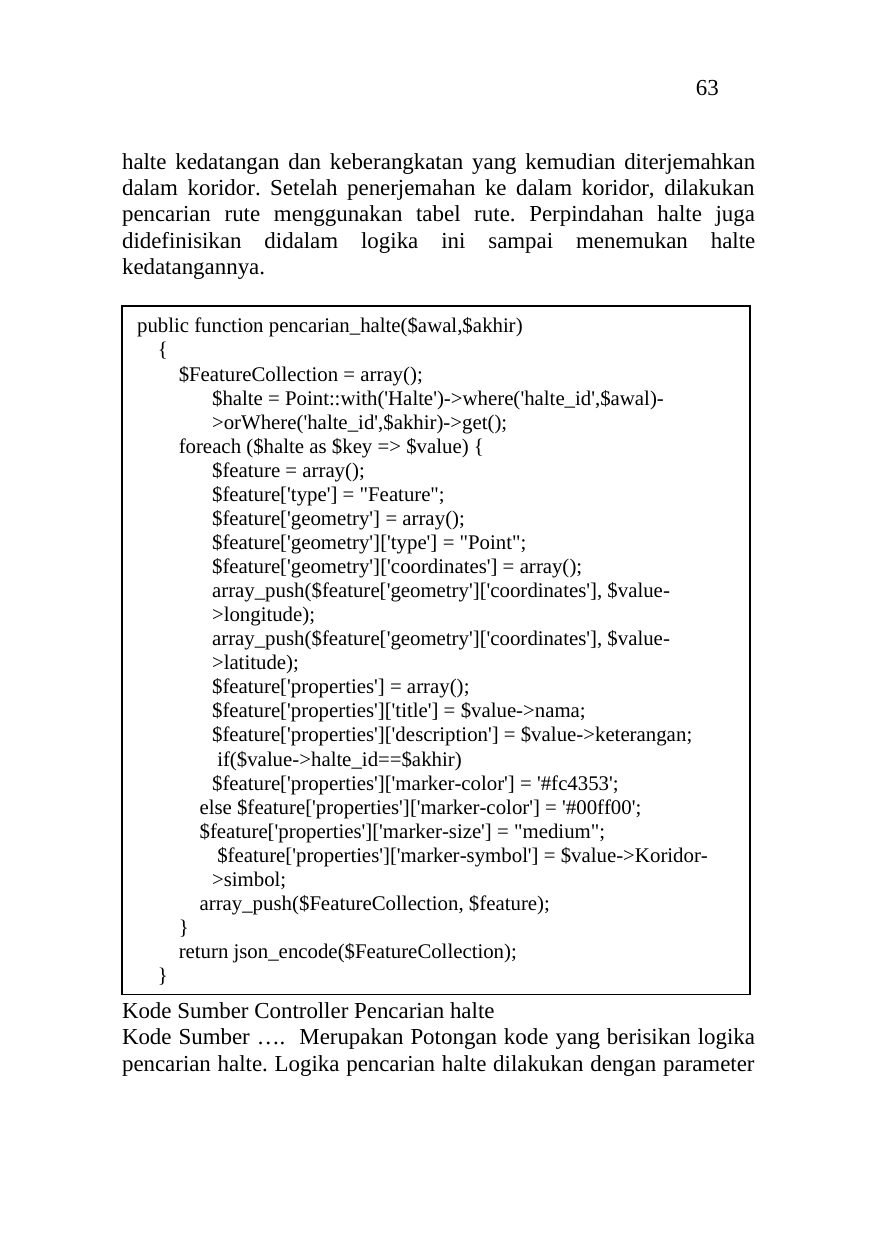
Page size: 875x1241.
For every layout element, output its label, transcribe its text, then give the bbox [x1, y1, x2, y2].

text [122, 1023, 756, 1076]
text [122, 148, 756, 279]
text Kode Sumber Controller Pencarian halte [122, 997, 756, 1023]
